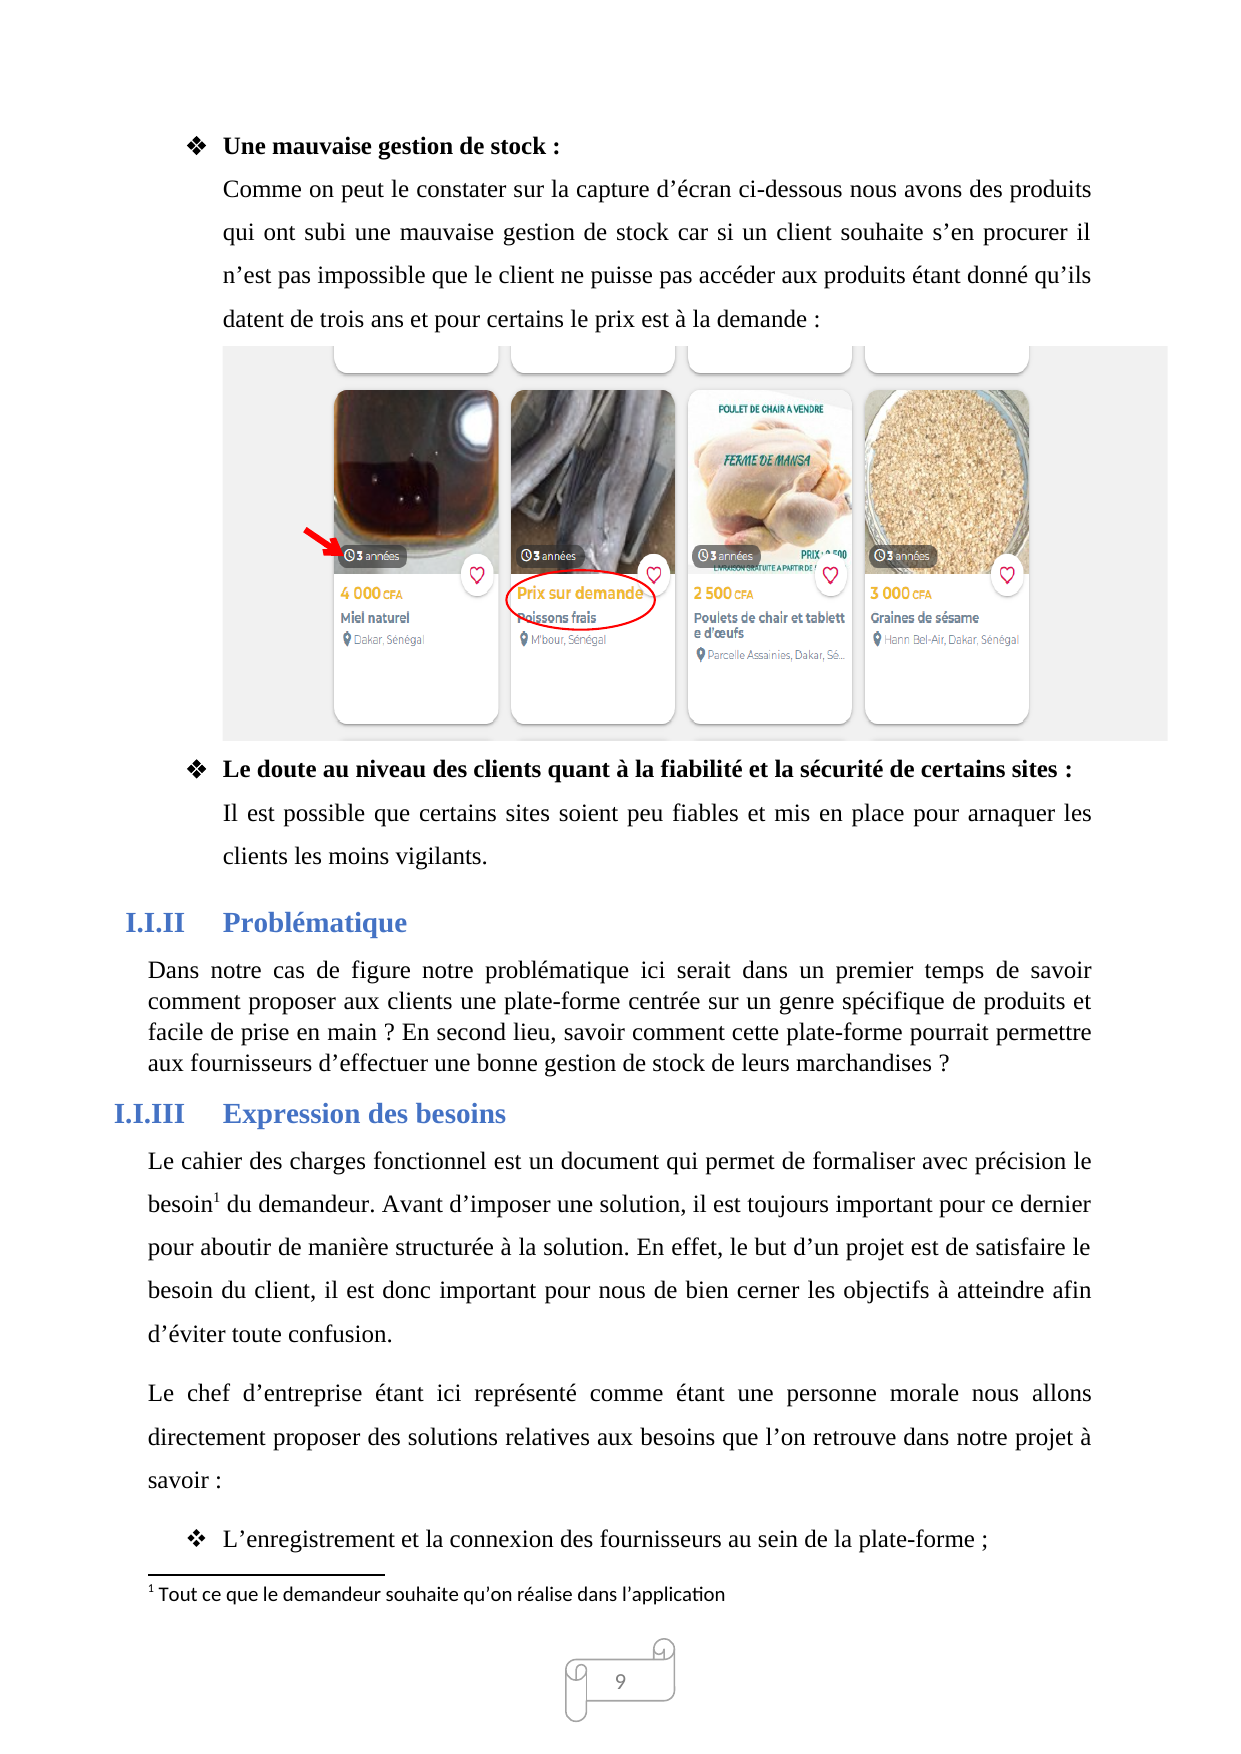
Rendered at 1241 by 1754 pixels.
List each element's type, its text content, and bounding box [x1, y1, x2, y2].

list Le doute au niveau des clients quant à la fiabilité et la sécurité de certains sites : [185, 754, 1093, 783]
list Une mauvaise gestion de stock : [185, 131, 1093, 160]
list Il est possible que certains sites soient peu fiables et mis en place pour arnaquer les clients les moins vigilants. [223, 798, 1093, 869]
text Dans notre cas de figure notre problématique ici serait dans un premier temps de savoir comment proposer aux clients une plate-forme centrée sur un genre spécifique de produits et facile de prise en main ? En second lieu, savoir comment cette plate-forme pourrait permettre aux fournisseurs d’effectuer une bonne gestion de stock de leurs marchandises ? [148, 955, 1093, 1077]
text Le cahier des charges fonctionnel est un document qui permet de formaliser avec précision le besoin du demandeur. Avant d’imposer une solution, il est toujours important pour ce dernier pour aboutir de manière structurée à la solution. En effet, le but d’un projet est de satisfaire le besoin du client, il est donc important pour nous de bien cerner les objectifs à atteindre afin d’éviter toute confusion. [148, 1146, 1093, 1347]
text Le chef d’entreprise étant ici représenté comme étant une personne morale nous allons directement proposer des solutions relatives aux besoins que l’on retrouve dans notre projet à savoir : [148, 1378, 1093, 1493]
picture [222, 346, 1168, 741]
list Comme on peut le constater sur la capture d’écran ci-dessous nous avons des produits qui ont subi une mauvaise gestion de stock car si un client souhaite s’en procurer il n’est pas impossible que le client ne puisse pas accéder aux produits étant donné qu’ils datent de trois ans et pour certains le prix est à la demande : [223, 174, 1093, 332]
subtitle Problématique [185, 905, 1093, 938]
list L’enregistrement et la connexion des fournisseurs au sein de la plate-forme ; [185, 1524, 1093, 1553]
subtitle Expression des besoins [185, 1096, 1093, 1129]
